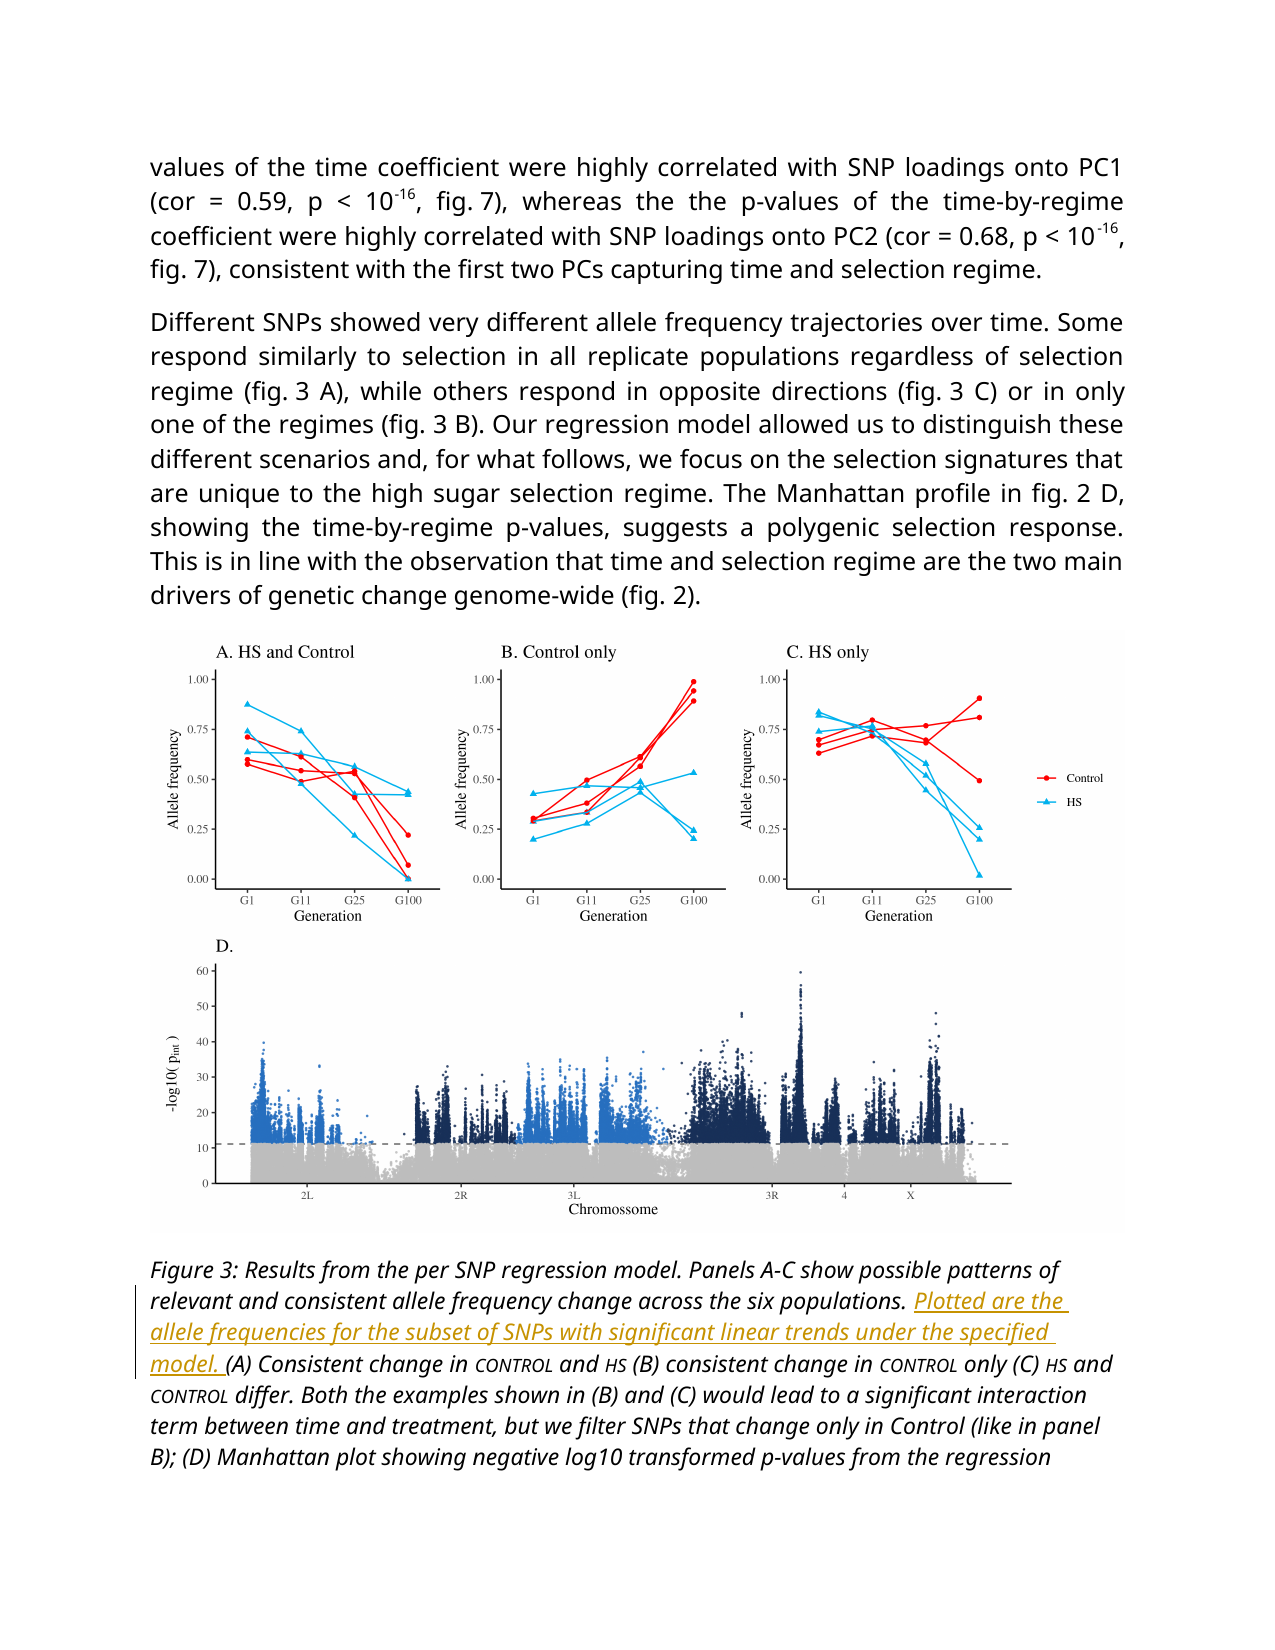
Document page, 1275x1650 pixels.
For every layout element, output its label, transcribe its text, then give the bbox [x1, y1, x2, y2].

text Different SNPs showed very different allele frequency trajectories over time. Some respond similarly to selection in all replicate populations regardless of selection regime (fig. 3 A), while others respond in opposite directions (fig. 3 C) or in only one of the regimes (fig. 3 B). Our regression model allowed us to distinguish these different scenarios and, for what follows, we focus on the selection signatures that are unique to the high sugar selection regime. The Manhattan profile in fig. 2 D, showing the time-by-regime p-values, suggests a polygenic selection response. This is in line with the observation that time and selection regime are the two main drivers of genetic change genome-wide (fig. 2). [150, 305, 1125, 612]
picture [150, 630, 1125, 1233]
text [150, 1254, 1125, 1473]
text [150, 150, 1125, 286]
